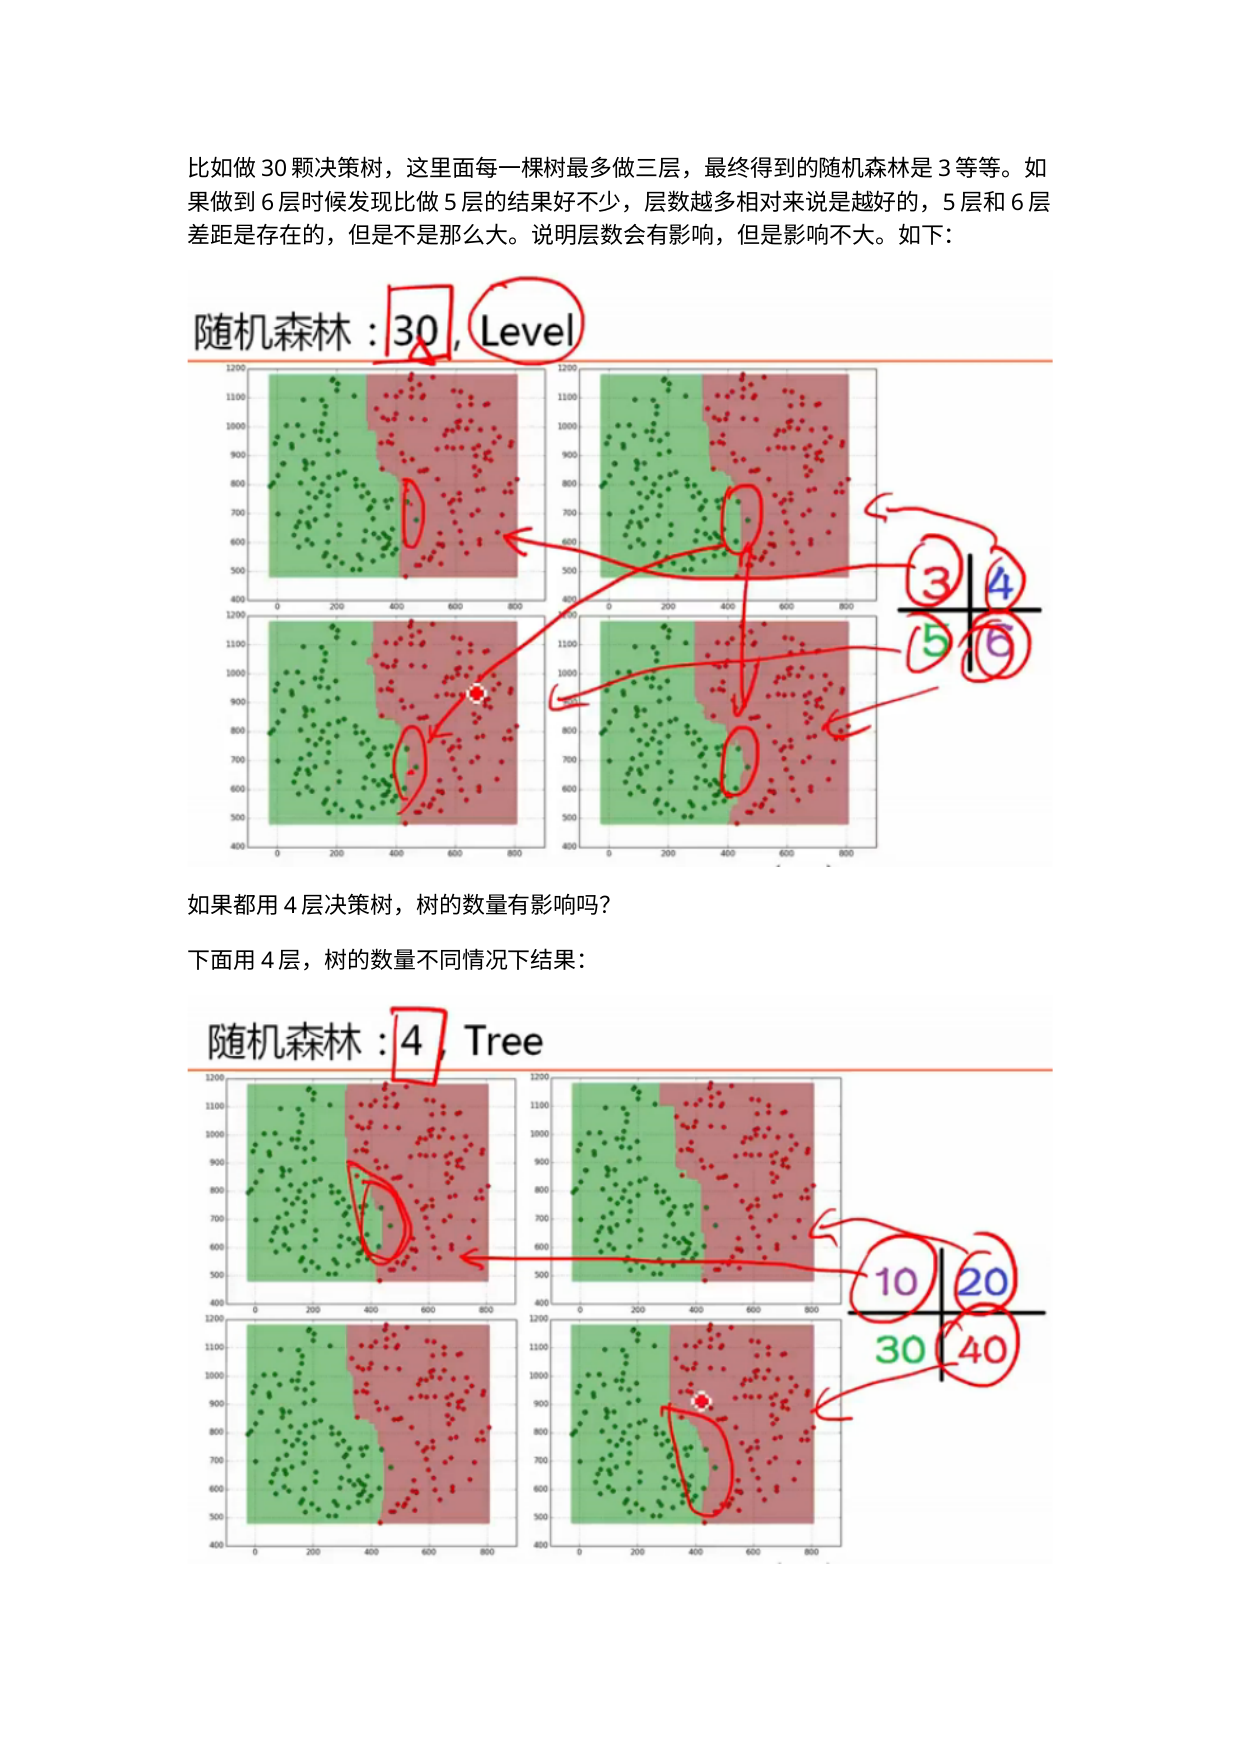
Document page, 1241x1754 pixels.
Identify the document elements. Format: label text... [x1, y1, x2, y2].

picture [187, 995, 1053, 1564]
picture [187, 270, 1053, 867]
text 比如做30颗决策树，这里面每一棵树最多做三层，最终得到的随机森林是3等等。如果做到6层时候发现比做5层的结果好不少，层数越多相对来说是越好的，5层和6层差距是存在的，但是不是那么大。说明层数会有影响，但是影响不大。如下： [187, 150, 1053, 250]
text 如果都用4层决策树，树的数量有影响吗？ [187, 887, 1053, 921]
text 下面用4层，树的数量不同情况下结果： [187, 942, 1053, 975]
